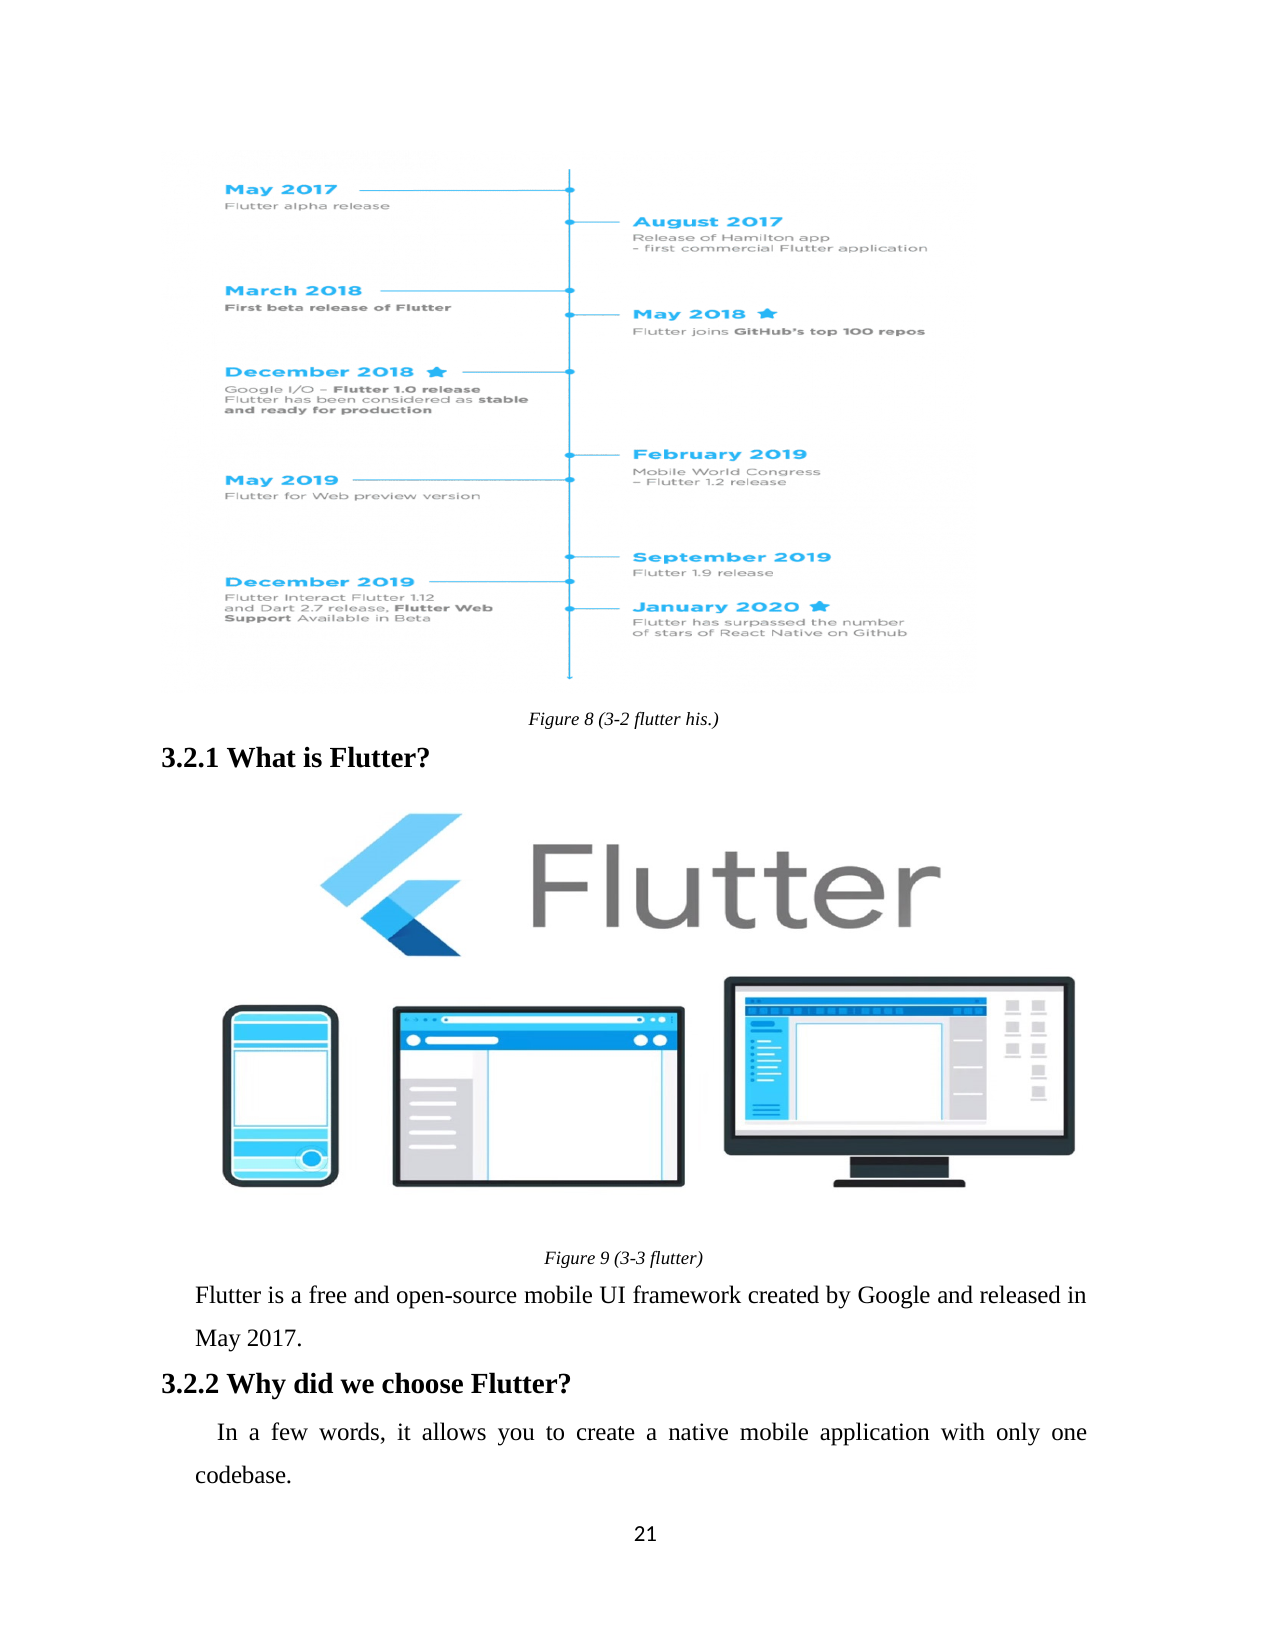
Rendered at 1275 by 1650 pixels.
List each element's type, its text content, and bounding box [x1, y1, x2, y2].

text Figure 8 (3-2 flutter his.) [161, 708, 1087, 729]
text In a few words, it allows you to create a native mobile application with only one codebase. [161, 1417, 1087, 1489]
text Flutter is a free and open-source mobile UI framework created by Google and released in May 2017. [161, 1280, 1087, 1352]
text 3.2.2 Why did we choose Flutter? [161, 1366, 1087, 1400]
text 3.2.1 What is Flutter? [161, 740, 1087, 774]
picture [161, 150, 977, 694]
text Figure 9 (3-3 flutter) [161, 1247, 1087, 1269]
picture [161, 791, 1137, 1234]
